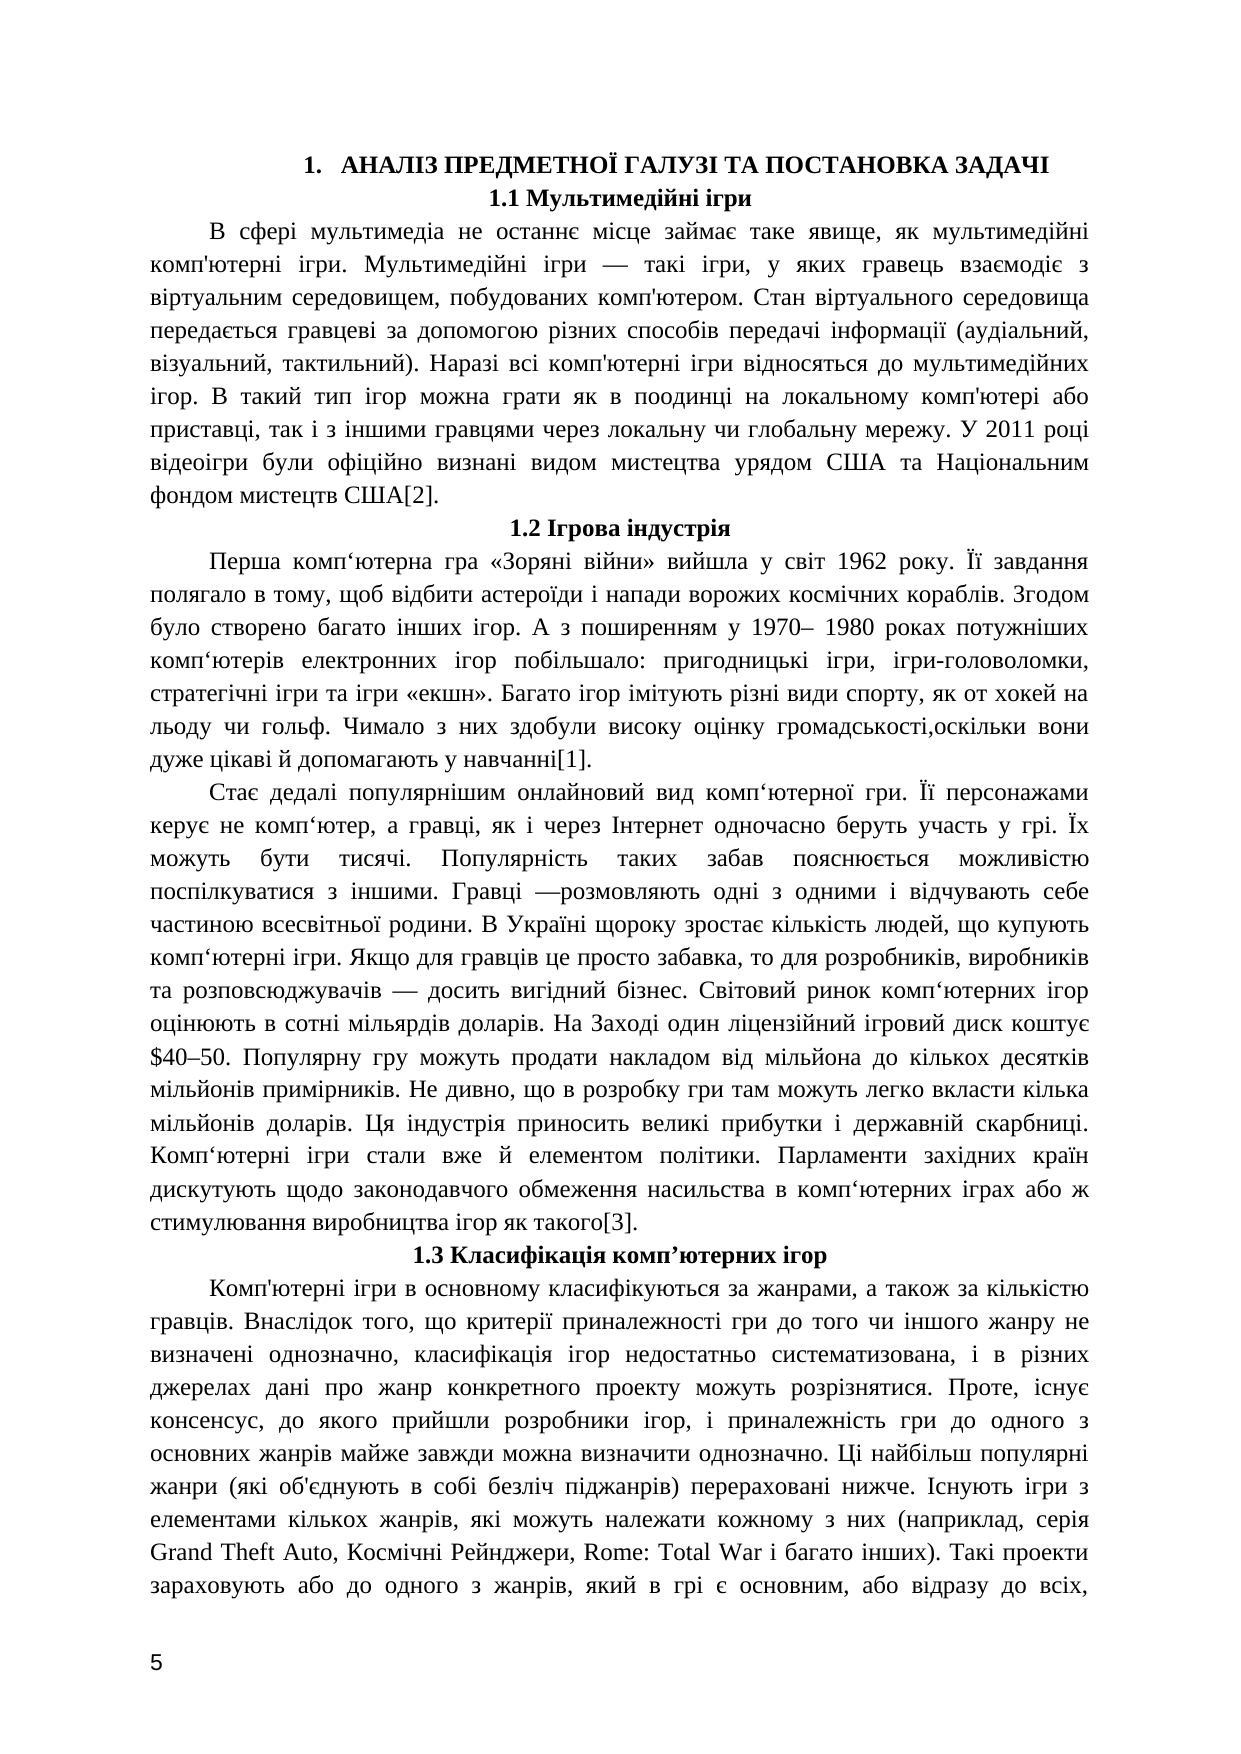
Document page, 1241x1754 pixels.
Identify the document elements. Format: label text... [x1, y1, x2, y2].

list АНАЛІЗ ПРЕДМЕТНОЇ ГАЛУЗІ ТА ПОСТАНОВКА ЗАДАЧІ [262, 150, 1090, 179]
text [150, 1273, 1090, 1599]
text 1.3 Класифікація комп’ютерних ігор [150, 1240, 1090, 1268]
text В сфері мультимедіа не останнє місце займає таке явище, як мультимедійні комп'ютерні ігри. Мультимедійні ігри — такі ігри, у яких гравець взаємодіє з віртуальним середовищем, побудованих комп'ютером. Стан віртуального середовища передається гравцеві за допомогою різних способів передачі інформації (аудіальний, візуальний, тактильний). Наразі всі комп'ютерні ігри відносяться до мультимедійних ігор. В такий тип ігор можна грати як в поодинці на локальному комп'ютері або приставці, так і з іншими гравцями через локальну чи глобальну мережу. У 2011 році відеоігри були офіційно визнані видом мистецтва урядом США та Національним фондом мистецтв СШA[2]. [150, 216, 1090, 509]
text 1.1 Мультимедійні ігри [150, 183, 1090, 212]
text Перша комп‘ютерна гра «Зоряні війни» вийшла у світ 1962 року. Її завдання полягало в тому, щоб відбити астероїди і напади ворожих космічних кораблів. Згодом було створено багато інших ігор. А з поширенням у 1970– 1980 роках потужніших комп‘ютерів електронних ігор побільшало: пригодницькі ігри, ігри-головоломки, стратегічні ігри та ігри «екшн». Багато ігор імітують різні види спорту, як от хокей на льоду чи гольф. Чимало з них здобули високу оцінку громадськості,оскільки вони дуже цікаві й допомагають у навчанні[1]. [150, 546, 1090, 773]
text Стає дедалі популярнішим онлайновий вид комп‘ютерної гри. Її персонажами керує не комп‘ютер, а гравці, як і через Інтернет одночасно беруть участь у грі. Їх можуть бути тисячі. Популярність таких забав пояснюється можливістю поспілкуватися з іншими. Гравці ―розмовляють одні з одними і відчувають себе частиною всесвітньої родини. В Україні щороку зростає кількість людей, що купують комп‘ютерні ігри. Якщо для гравців це просто забавка, то для розробників, виробників та розповсюджувачів — досить вигідний бізнес. Світовий ринок комп‘ютерних ігор оцінюють в сотні мільярдів доларів. На Заході один ліцензійний ігровий диск коштує $40–50. Популярну гру можуть продати накладом від мільйона до кількох десятків мільйонів примірників. Не дивно, що в розробку гри там можуть легко вкласти кілька мільйонів доларів. Ця індустрія приносить великі прибутки і державній скарбниці. Комп‘ютерні ігри стали вже й елементом політики. Парламенти західних країн дискутують щодо законодавчого обмеження насильства в комп‘ютерних іграх або ж стимулювання виробництва ігор як такого[3]. [150, 777, 1090, 1235]
text 1.2 Ігрова індустрія [150, 513, 1090, 542]
